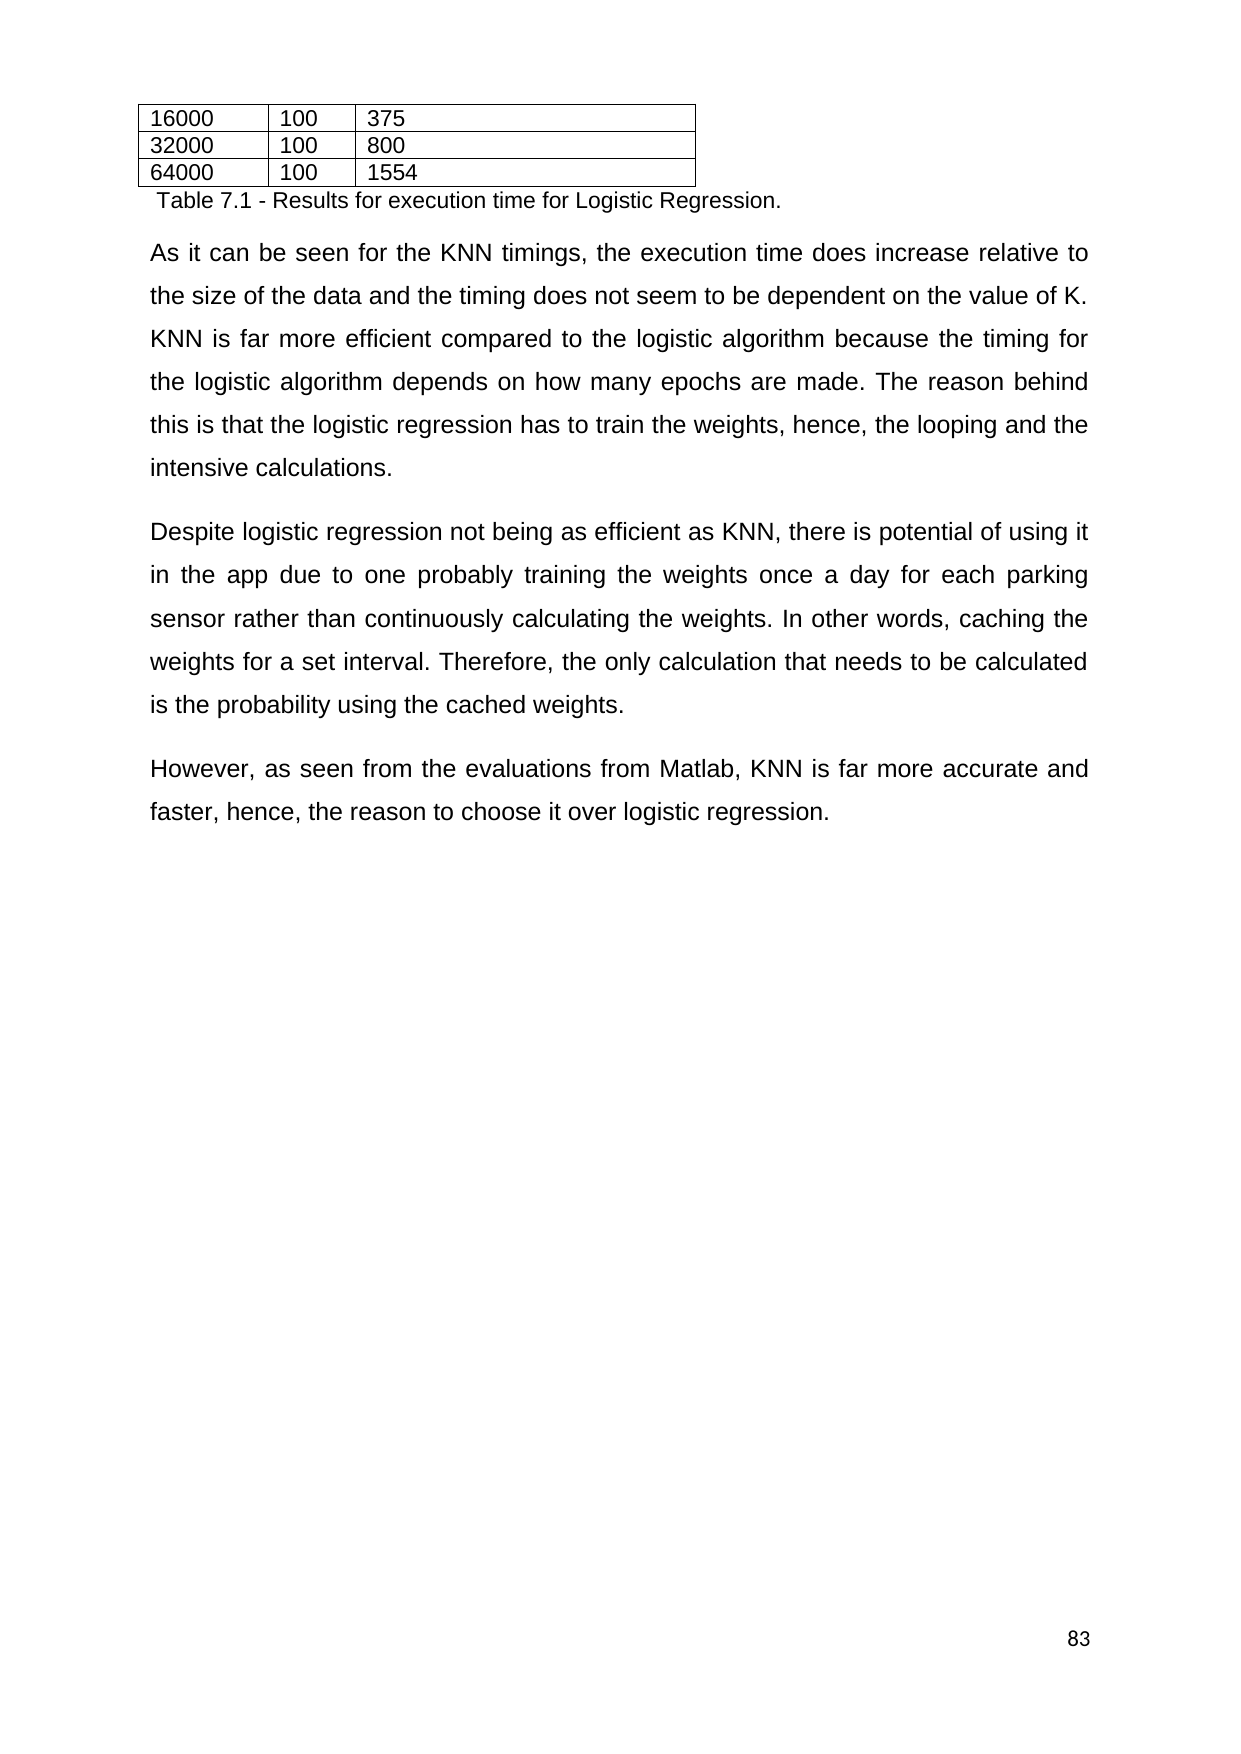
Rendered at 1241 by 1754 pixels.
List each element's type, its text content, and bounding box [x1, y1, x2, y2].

text As it can be seen for the KNN timings, the execution time does increase relative to the size of the data and the timing does not seem to be dependent on the value of K. KNN is far more efficient compared to the logistic algorithm because the timing for the logistic algorithm depends on how many epochs are made. The reason behind this is that the logistic regression has to train the weights, hence, the looping and the intensive calculations. [150, 238, 1090, 482]
table_cell 1554 [356, 159, 695, 186]
table_cell 100 [269, 132, 355, 158]
table_cell 32000 [139, 132, 268, 158]
text Table 7.1 - Results for execution time for Logistic Regression. [150, 187, 1101, 213]
table_cell 64000 [139, 159, 268, 186]
text However, as seen from the evaluations from Matlab, KNN is far more accurate and faster, hence, the reason to choose it over logistic regression. [150, 754, 1090, 826]
text Despite logistic regression not being as efficient as KNN, there is potential of using it in the app due to one probably training the weights once a day for each parking sensor rather than continuously calculating the weights. In other words, caching the weights for a set interval. Therefore, the only calculation that needs to be calculated is the probability using the cached weights. [150, 517, 1090, 718]
table_cell 100 [269, 105, 355, 131]
table_cell 375 [356, 105, 695, 131]
table_cell 800 [356, 132, 695, 158]
table_cell 16000 [139, 105, 268, 131]
table_cell 100 [269, 159, 355, 186]
